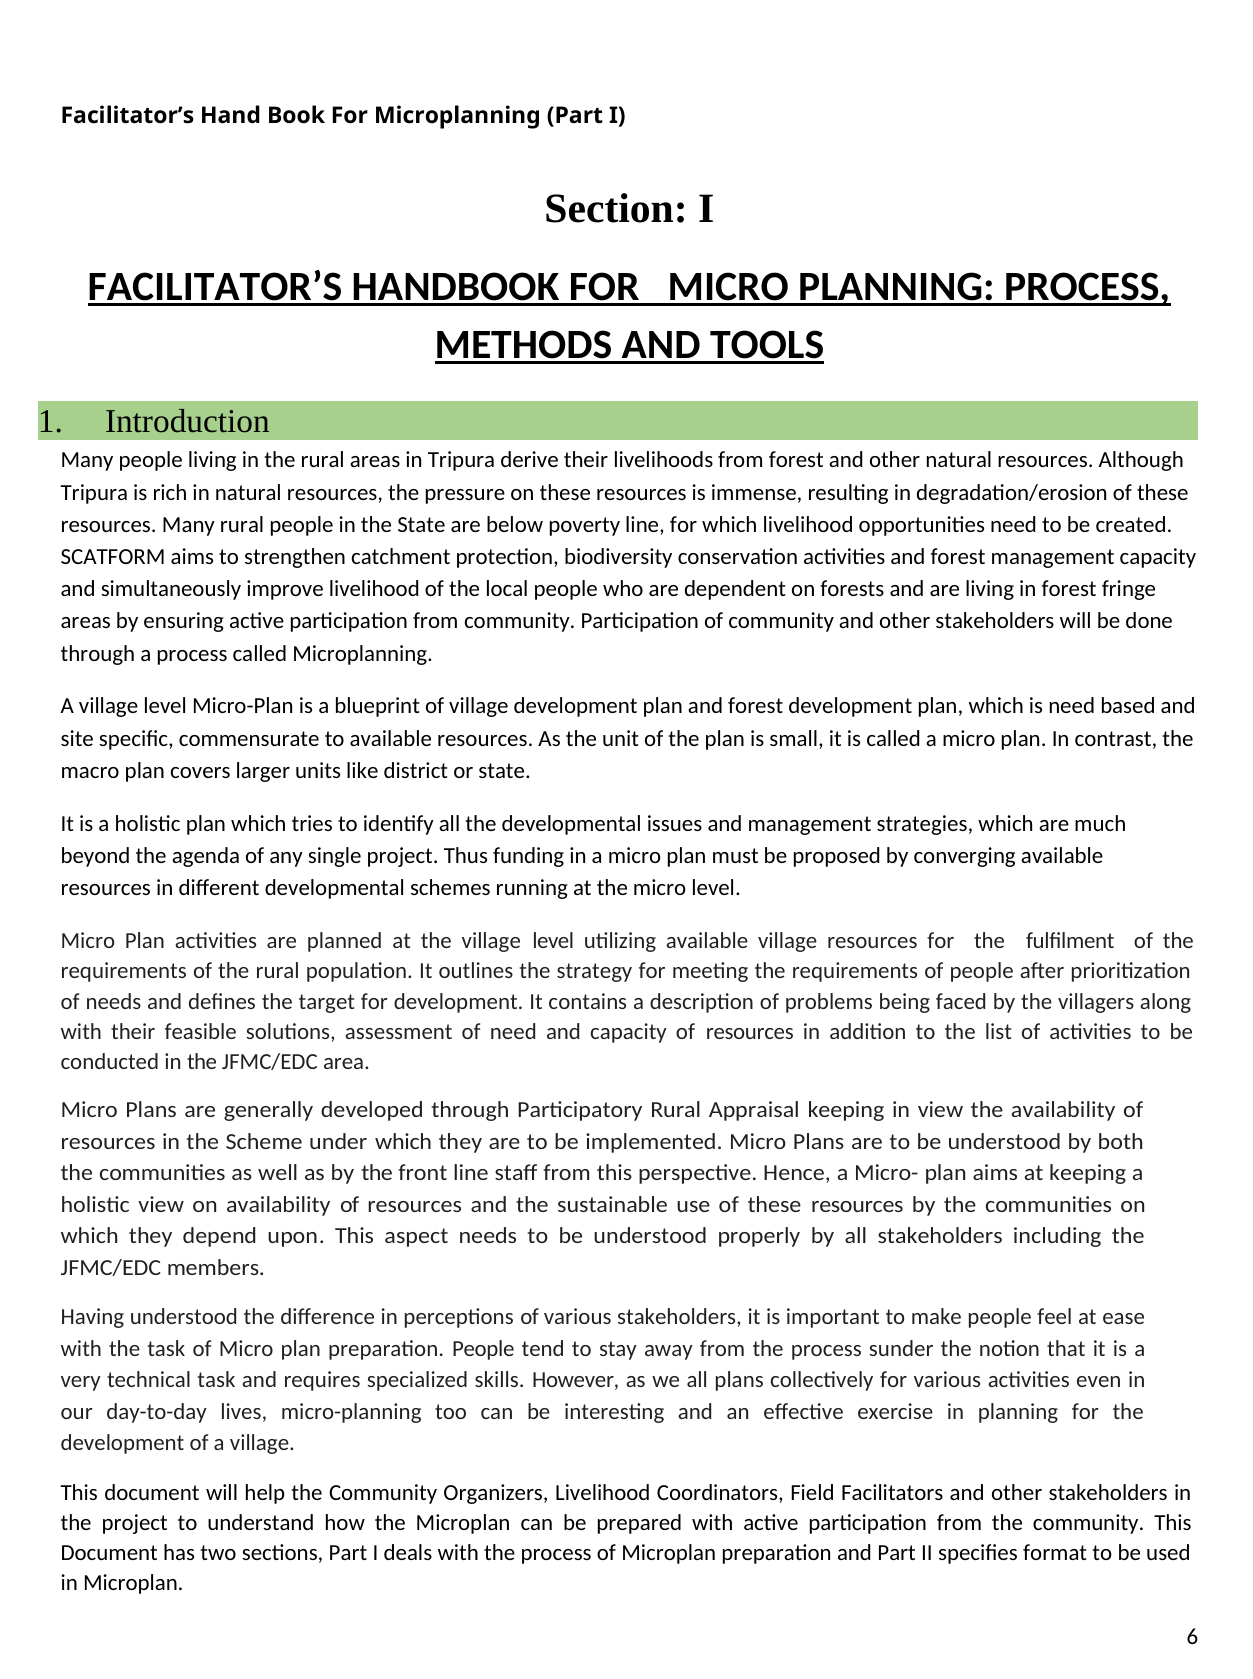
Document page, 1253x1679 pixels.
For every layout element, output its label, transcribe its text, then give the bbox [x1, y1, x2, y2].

text Many people living in the rural areas in Tripura derive their livelihoods from forest and other natural resources. Although Tripura is rich in natural resources, the pressure on these resources is immense, resulting in degradation/erosion of these resources. Many rural people in the State are below poverty line, for which livelihood opportunities need to be created. SCATFORM aims to strengthen catchment protection, biodiversity conservation activities and forest management capacity and simultaneously improve livelihood of the local people who are dependent on forests and are living in forest fringe areas by ensuring active participation from community. Participation of community and other stakeholders will be done through a process called Microplanning. [60, 446, 1198, 667]
text FACILITATOR’S HANDBOOK FOR MICRO PLANNING: PROCESS, METHODS AND TOOLS [60, 259, 1198, 369]
text Micro Plan activities are planned at the village level utilizing available village resources for the fulfilment of the requirements of the rural population. It outlines the strategy for meeting the requirements of people after prioritization of needs and defines the target for development. It contains a description of problems being faced by the villagers along with their feasible solutions, assessment of need and capacity of resources in addition to the list of activities to be conducted in the JFMC/EDC area. [60, 926, 1194, 1075]
subtitle Introduction [38, 401, 1198, 440]
text This document will help the Community Organizers, Livelihood Coordinators, Field Facilitators and other stakeholders in the project to understand how the Microplan can be prepared with active participation from the community. This Document has two sections, Part I deals with the process of Microplan preparation and Part II specifies format to be used in Microplan. [60, 1478, 1194, 1596]
text A village level Micro-Plan is a blueprint of village development plan and forest development plan, which is need based and site specific, commensurate to available resources. As the unit of the plan is small, it is called a micro plan. In contrast, the macro plan covers larger units like district or state. [60, 692, 1198, 784]
text Having understood the difference in perceptions of various stakeholders, it is important to make people feel at ease with the task of Micro plan preparation. People tend to stay away from the process sunder the notion that it is a very technical task and requires specialized skills. However, as we all plans collectively for various activities even in our day-to-day lives, micro-planning too can be interesting and an effective exercise in planning for the development of a village. [60, 1302, 1146, 1456]
text It is a holistic plan which tries to identify all the developmental issues and management strategies, which are much beyond the agenda of any single project. Thus funding in a micro plan must be proposed by converging available resources in different developmental schemes running at the micro level. [60, 809, 1198, 901]
text Micro Plans are generally developed through Participatory Rural Appraisal keeping in view the availability of resources in the Scheme under which they are to be implemented. Micro Plans are to be understood by both the communities as well as by the front line staff from this perspective. Hence, a Micro- plan aims at keeping a holistic view on availability of resources and the sustainable use of these resources by the communities on which they depend upon. This aspect needs to be understood properly by all stakeholders including the JFMC/EDC members. [60, 1095, 1146, 1281]
text Section: I [60, 184, 1198, 232]
